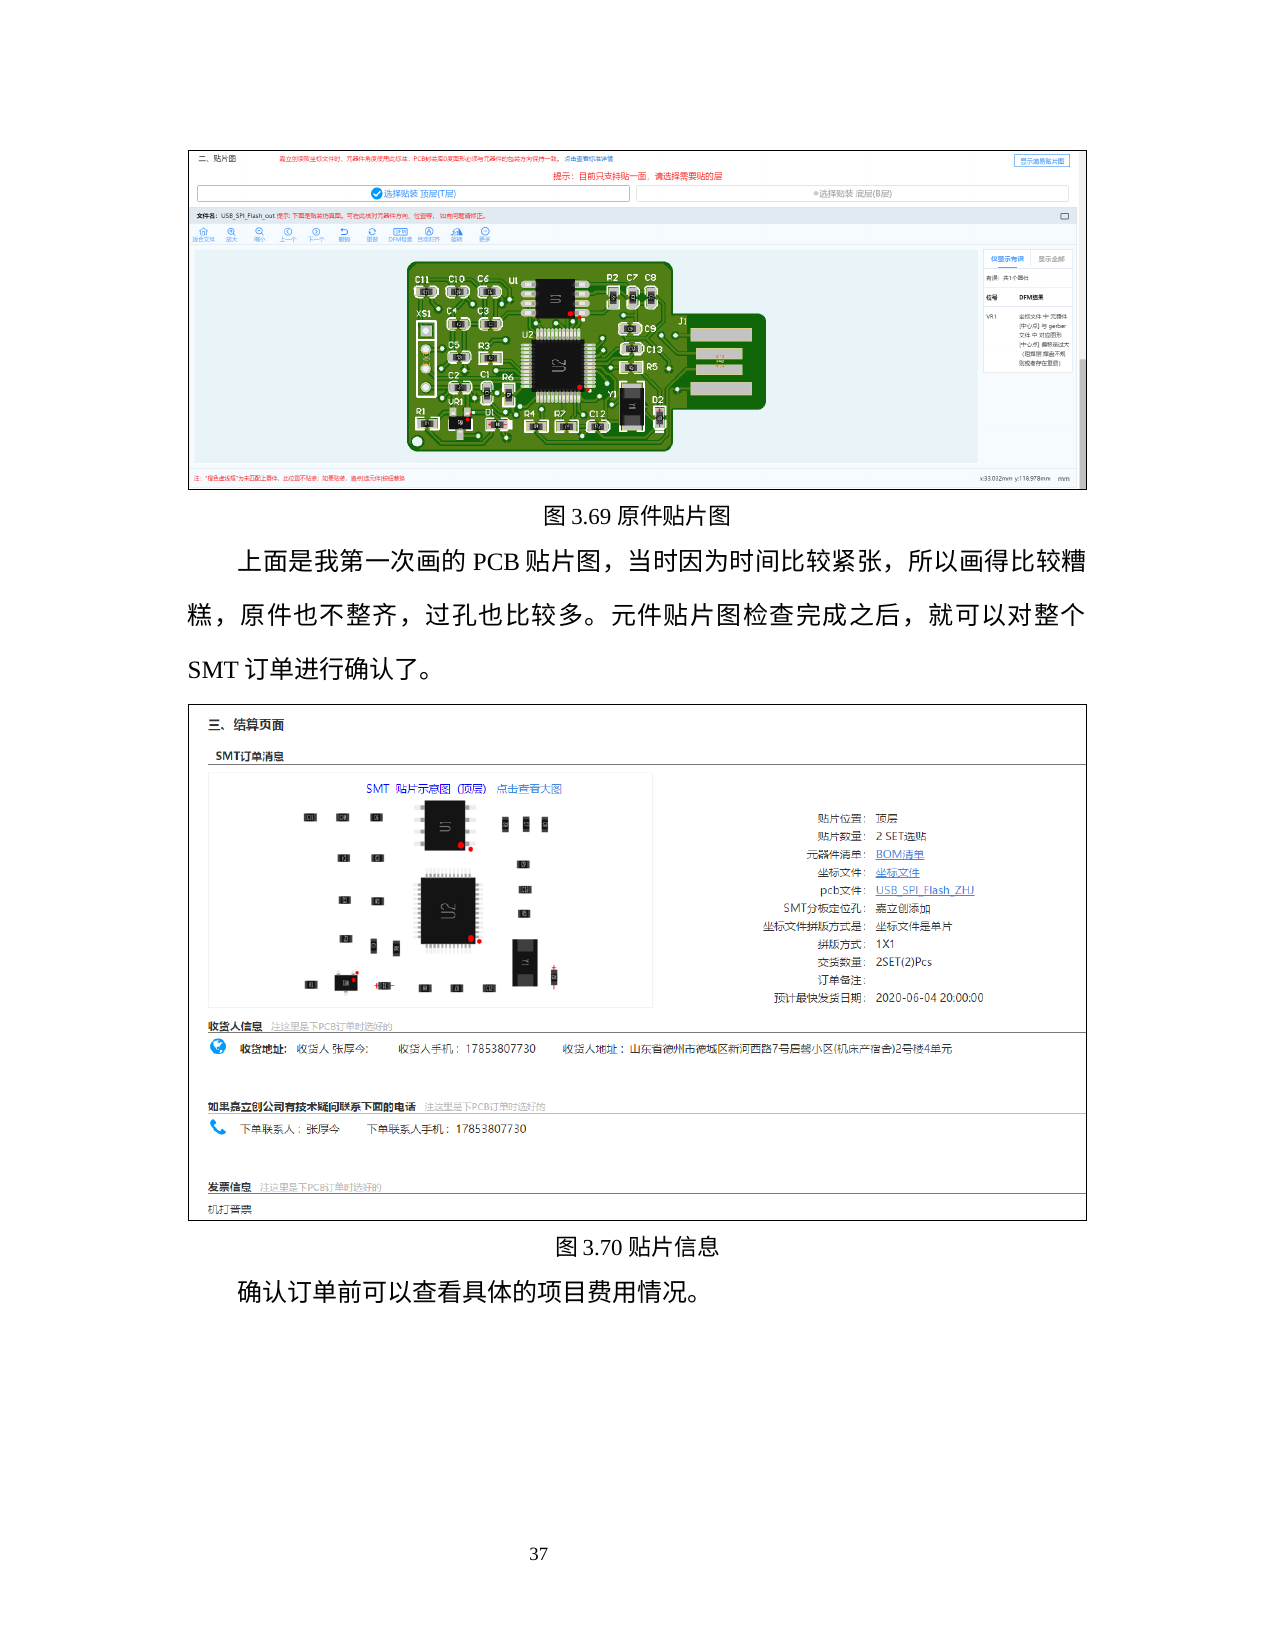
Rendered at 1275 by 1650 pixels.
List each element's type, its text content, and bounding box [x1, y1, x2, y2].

picture [189, 151, 1086, 489]
text 图3.69 原件贴片图 [187, 498, 1087, 531]
text 图3.70 贴片信息 [187, 1229, 1087, 1262]
text 上面是我第一次画的PCB贴片图，当时因为时间比较紧张，所以画得比较糟糕，原件也不整齐，过孔也比较多。元件贴片图检查完成之后，就可以对整个SMT订单进行确认了。 [187, 541, 1087, 686]
picture [189, 705, 1086, 1220]
text 确认订单前可以查看具体的项目费用情况。 [187, 1272, 1087, 1308]
